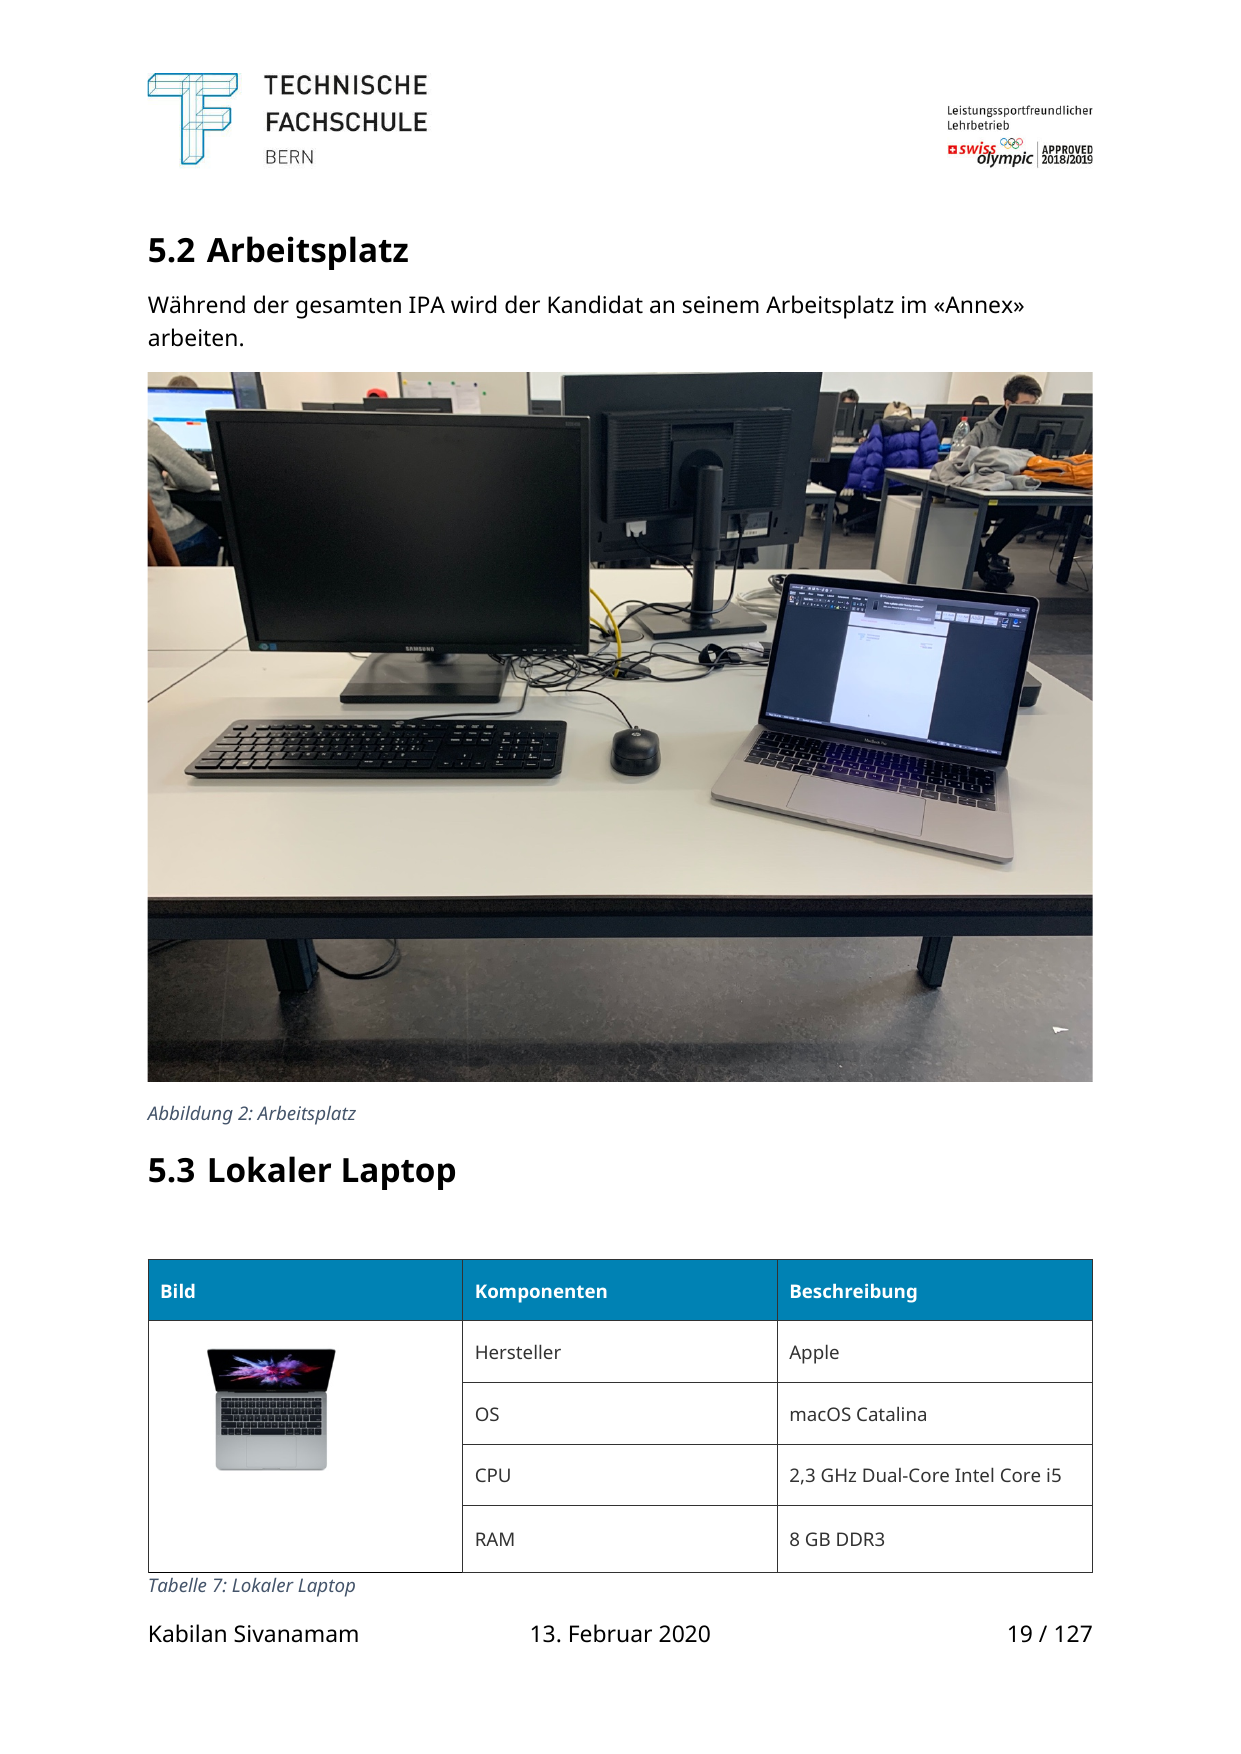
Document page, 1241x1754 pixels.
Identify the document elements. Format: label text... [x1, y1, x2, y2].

picture [159, 1339, 383, 1511]
table_cell OS [463, 1383, 777, 1443]
table_cell RAM [463, 1506, 777, 1572]
picture [147, 73, 1093, 196]
table_cell [149, 1321, 462, 1572]
table_cell macOS Catalina [778, 1383, 1092, 1443]
text Während der gesamten IPA wird der Kandidat an seinem Arbeitsplatz im «Annex» arbeiten. [148, 288, 1093, 353]
subtitle Lokaler Laptop [148, 1147, 1093, 1192]
table_cell Hersteller [463, 1321, 777, 1382]
subtitle Arbeitsplatz [148, 227, 1093, 272]
picture [147, 372, 1093, 1082]
table_cell CPU [463, 1445, 777, 1505]
table_header Beschreibung [778, 1260, 1092, 1320]
table_cell 8 GB DDR3 [778, 1506, 1092, 1572]
table_header Bild [149, 1260, 462, 1320]
table_cell 2,3 GHz Dual-Core Intel Core i5 [778, 1445, 1092, 1505]
table_cell Apple [778, 1321, 1092, 1382]
table_header Komponenten [463, 1260, 777, 1320]
